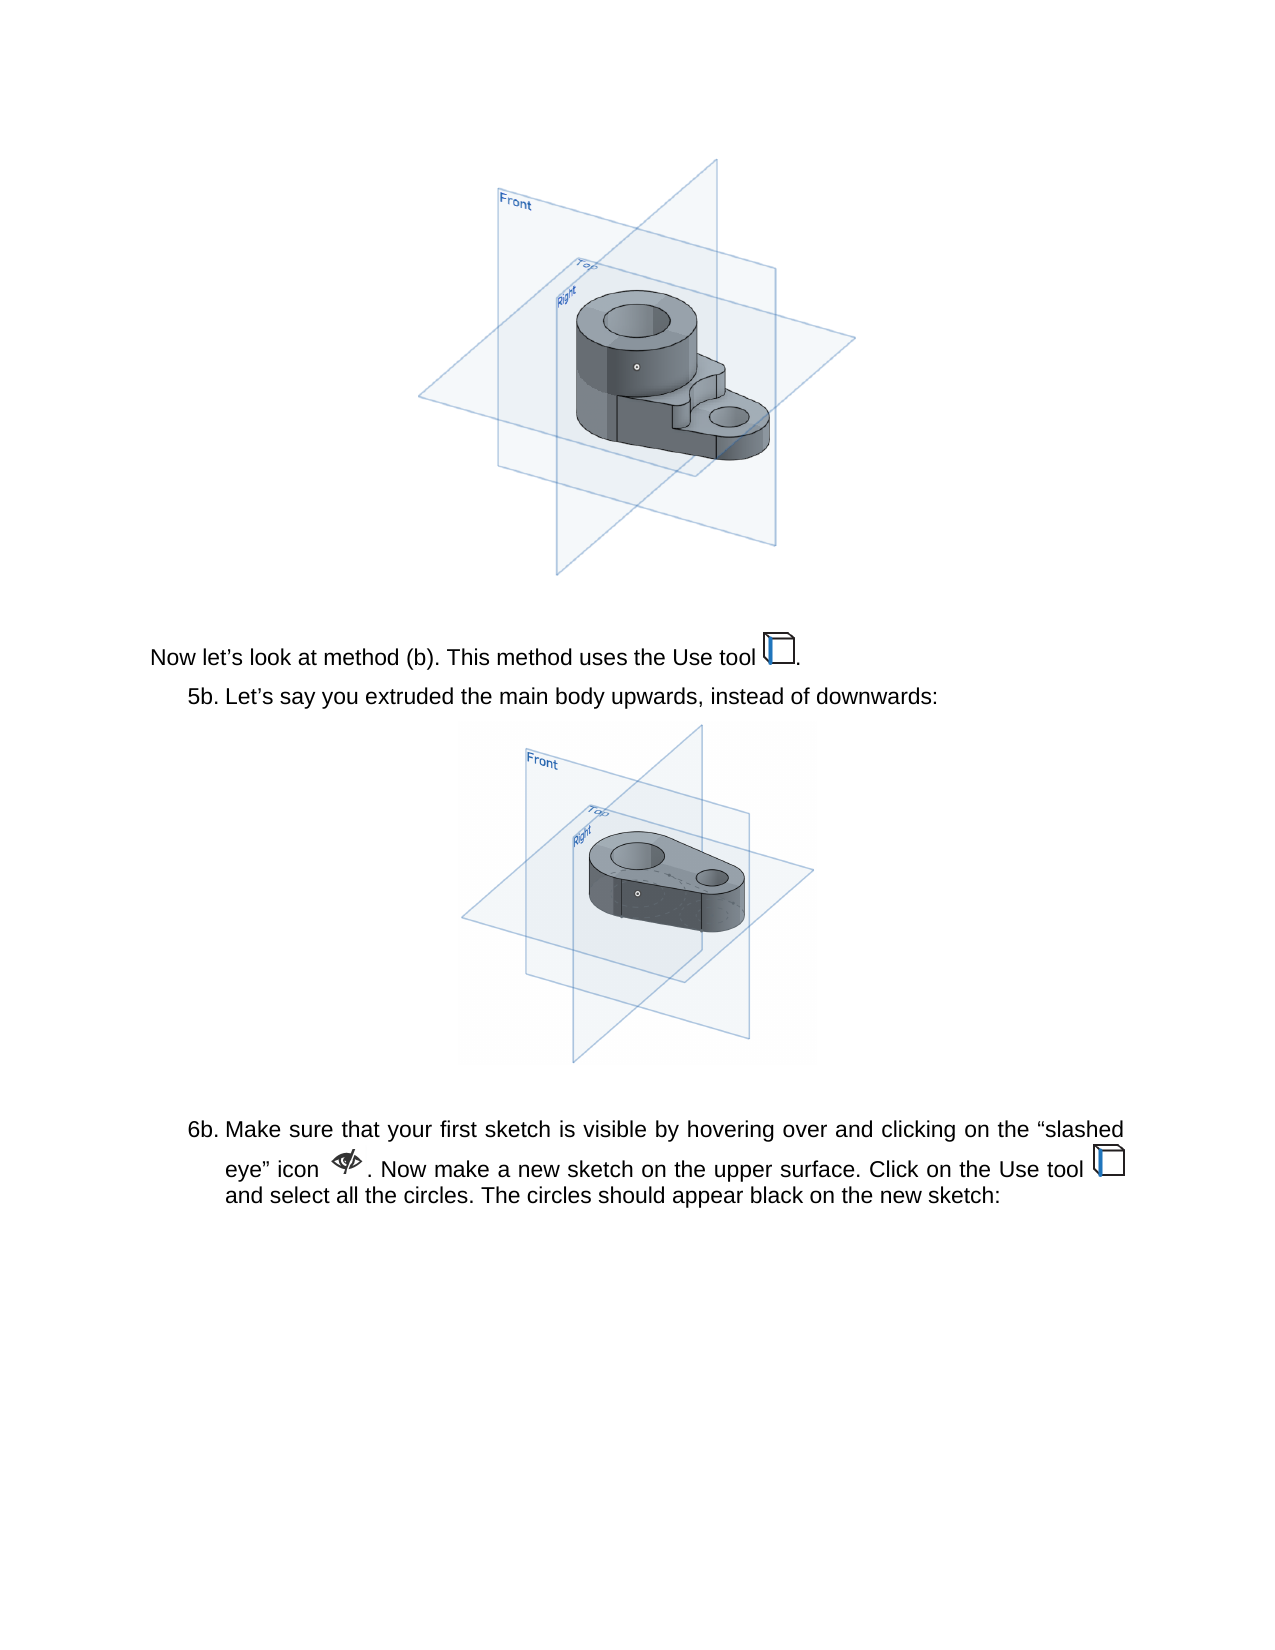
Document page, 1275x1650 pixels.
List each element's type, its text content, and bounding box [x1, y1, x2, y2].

list Make sure that your first sketch is visible by hovering over and clicking on the “slashed eye” icon . Now make a new sketch on the upper surface. Click on the Use tool and select all the circles. The circles should appear black on the new sketch: [187, 1116, 1125, 1208]
text Now let’s look at method (b). This method uses the Use tool . [150, 630, 1125, 670]
picture [411, 150, 864, 579]
picture [762, 630, 796, 666]
picture [458, 721, 817, 1065]
picture [1092, 1142, 1125, 1177]
list Let’s say you extruded the main body upwards, instead of downwards: [187, 683, 1125, 709]
picture [326, 1145, 367, 1177]
